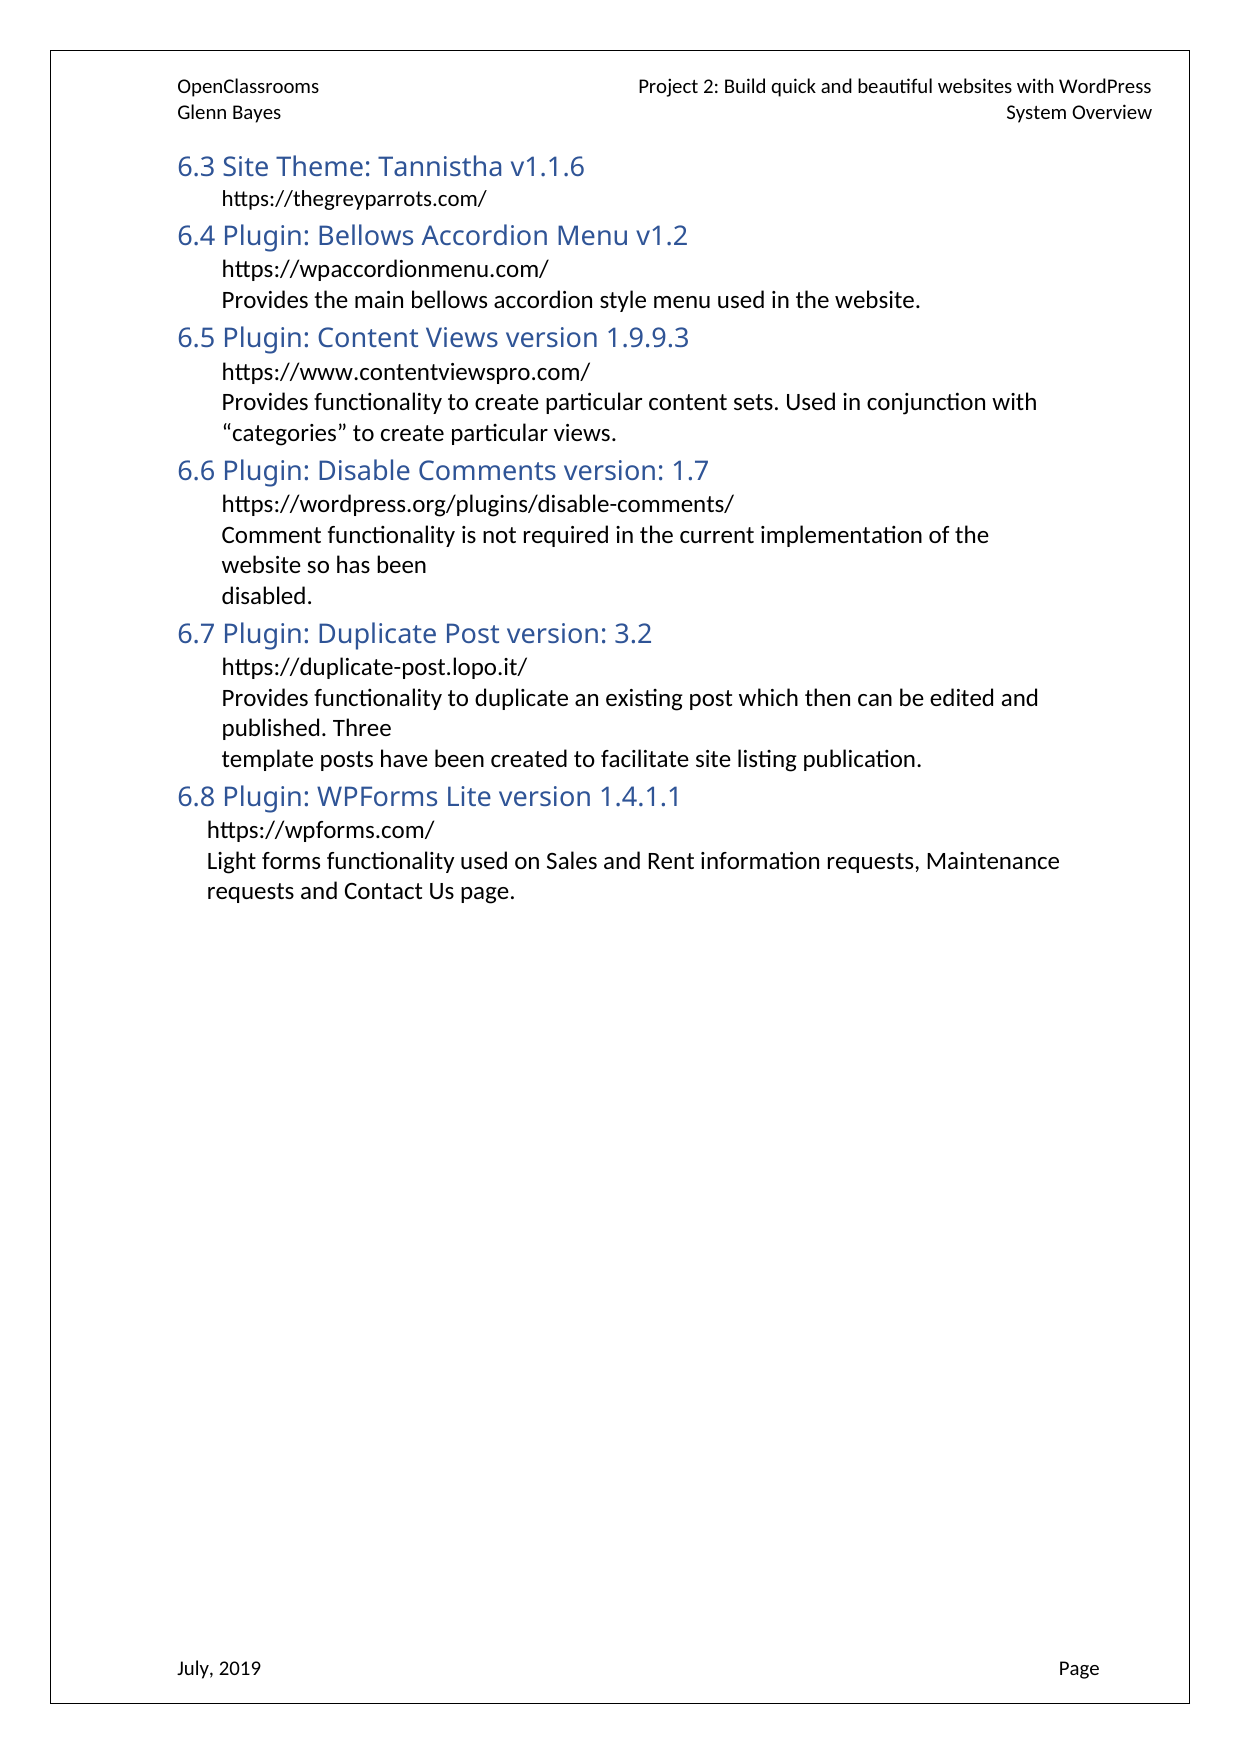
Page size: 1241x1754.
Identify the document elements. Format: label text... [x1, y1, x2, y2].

subtitle 6.5 Plugin: Content Views version 1.9.9.3 [177, 319, 1063, 356]
text Provides functionality to create particular content sets. Used in conjunction with “categories” to create particular views. [221, 386, 1063, 447]
text Light forms functionality used on Sales and Rent information requests, Maintenance requests and Contact Us page. [207, 845, 1063, 906]
text https://wpaccordionmenu.com/ [221, 253, 1063, 284]
text https://wpforms.com/ [207, 814, 1063, 845]
text https://www.contentviewspro.com/ [221, 356, 1063, 386]
text https://wordpress.org/plugins/disable-comments/ [221, 488, 1063, 519]
subtitle 6.4 Plugin: Bellows Accordion Menu v1.2 [177, 217, 1063, 253]
text disabled. [221, 580, 1063, 610]
text template posts have been created to facilitate site listing publication. [221, 743, 1063, 773]
text Provides functionality to duplicate an existing post which then can be edited and published. Three [221, 682, 1063, 743]
subtitle 6.7 Plugin: Duplicate Post version: 3.2 [177, 614, 1063, 651]
subtitle 6.8 Plugin: WPForms Lite version 1.4.1.1 [177, 778, 1063, 814]
subtitle 6.6 Plugin: Disable Comments version: 1.7 [177, 451, 1063, 488]
text Comment functionality is not required in the current implementation of the website so has been [221, 519, 1063, 580]
text https://thegreyparrots.com/ [221, 184, 1063, 212]
text Provides the main bellows accordion style menu used in the website. [221, 284, 1063, 314]
subtitle 6.3 Site Theme: Tannistha v1.1.6 [177, 148, 1063, 184]
text https://duplicate-post.lopo.it/ [221, 651, 1063, 682]
